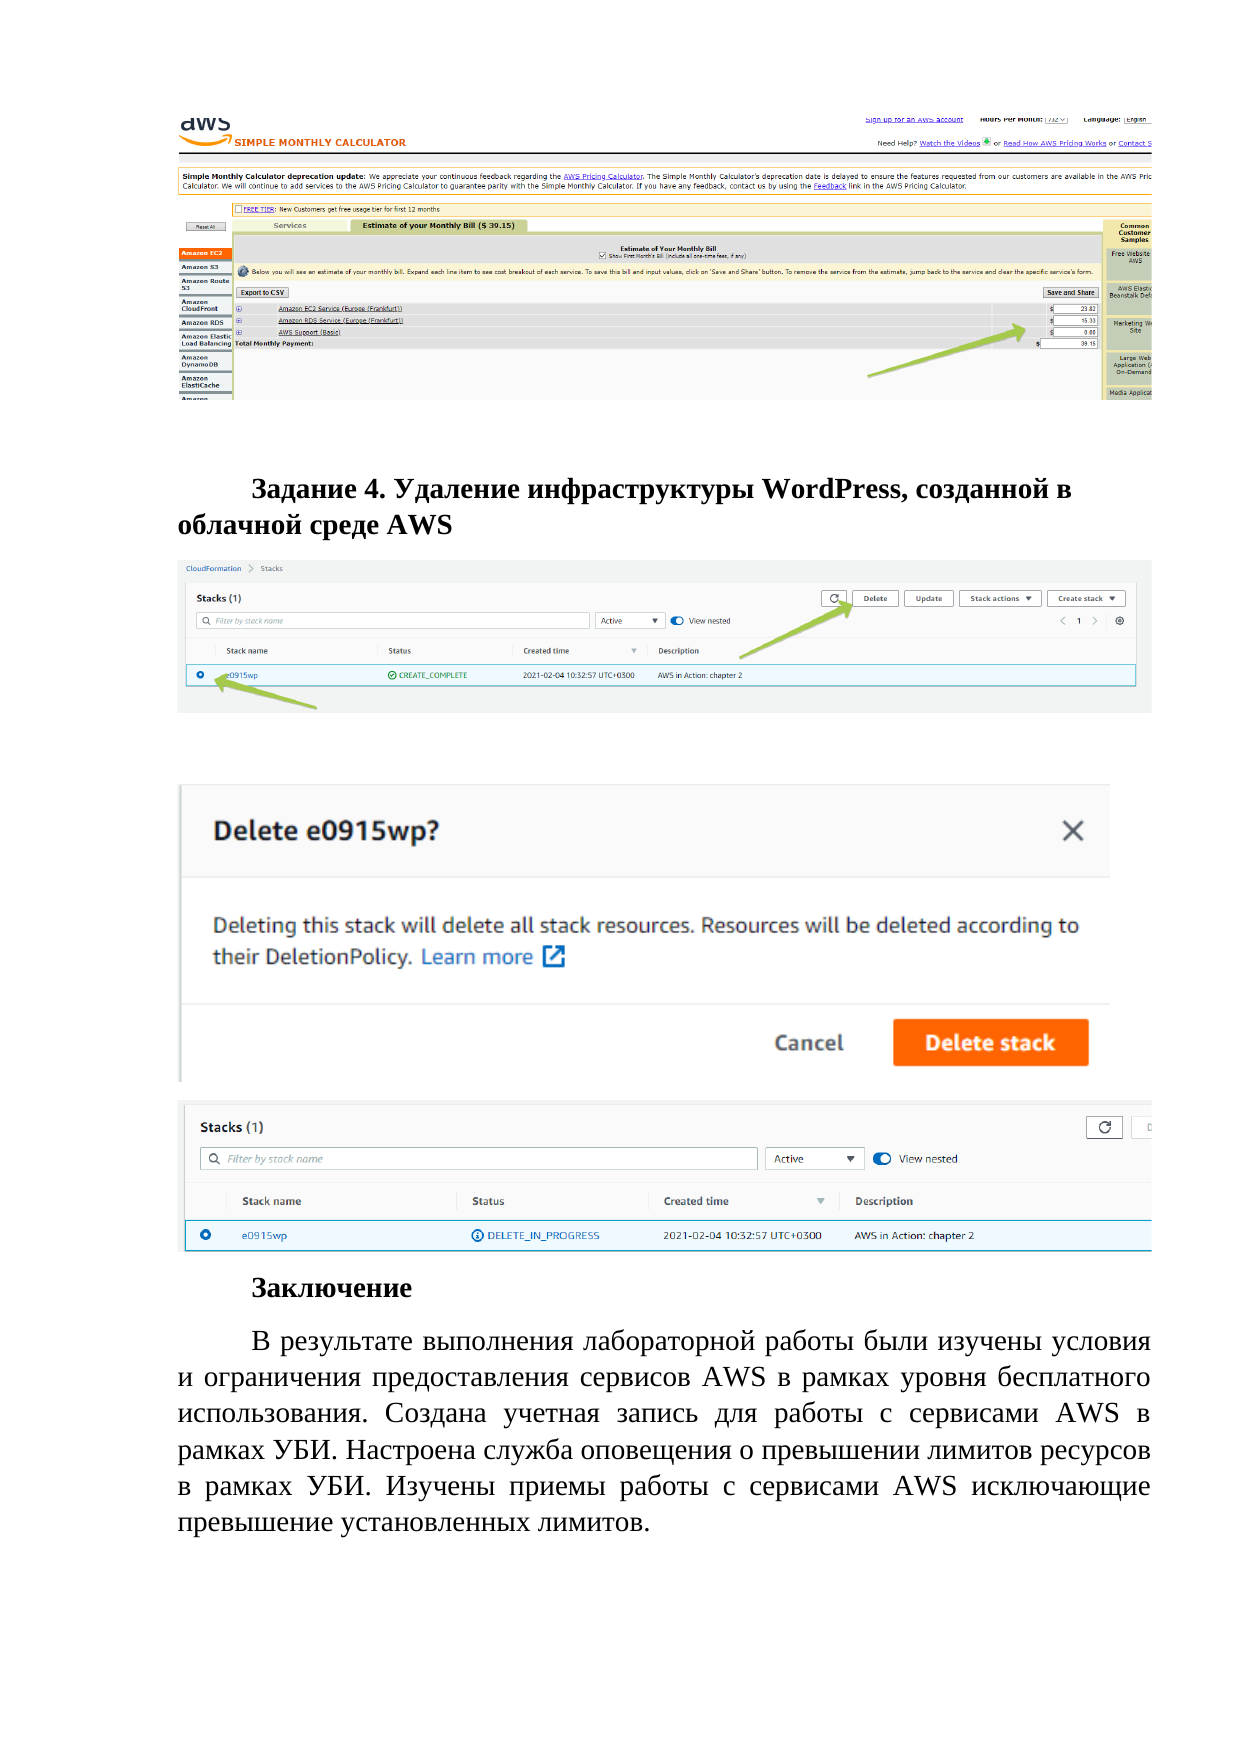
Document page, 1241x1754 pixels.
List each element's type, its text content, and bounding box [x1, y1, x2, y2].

picture [177, 1100, 1152, 1252]
picture [177, 118, 1152, 400]
picture [177, 560, 1152, 713]
picture [177, 784, 1110, 1082]
picture [187, 1222, 1152, 1249]
text В результате выполнения лабораторной работы были изучены условия и ограничения предоставления сервисов AWS в рамках уровня бесплатного использования. Создана учетная запись для работы с сервисами AWS в рамках УБИ. Настроена служба оповещения о превышении лимитов ресурсов в рамках УБИ. Изучены приемы работы с сервисами AWS исключающие превышение установленных лимитов. [177, 1323, 1152, 1538]
text Заключение [177, 1271, 1152, 1304]
text Задание 4. Удаление инфраструктуры WordPress, созданной в облачной среде AWS [177, 471, 1152, 541]
